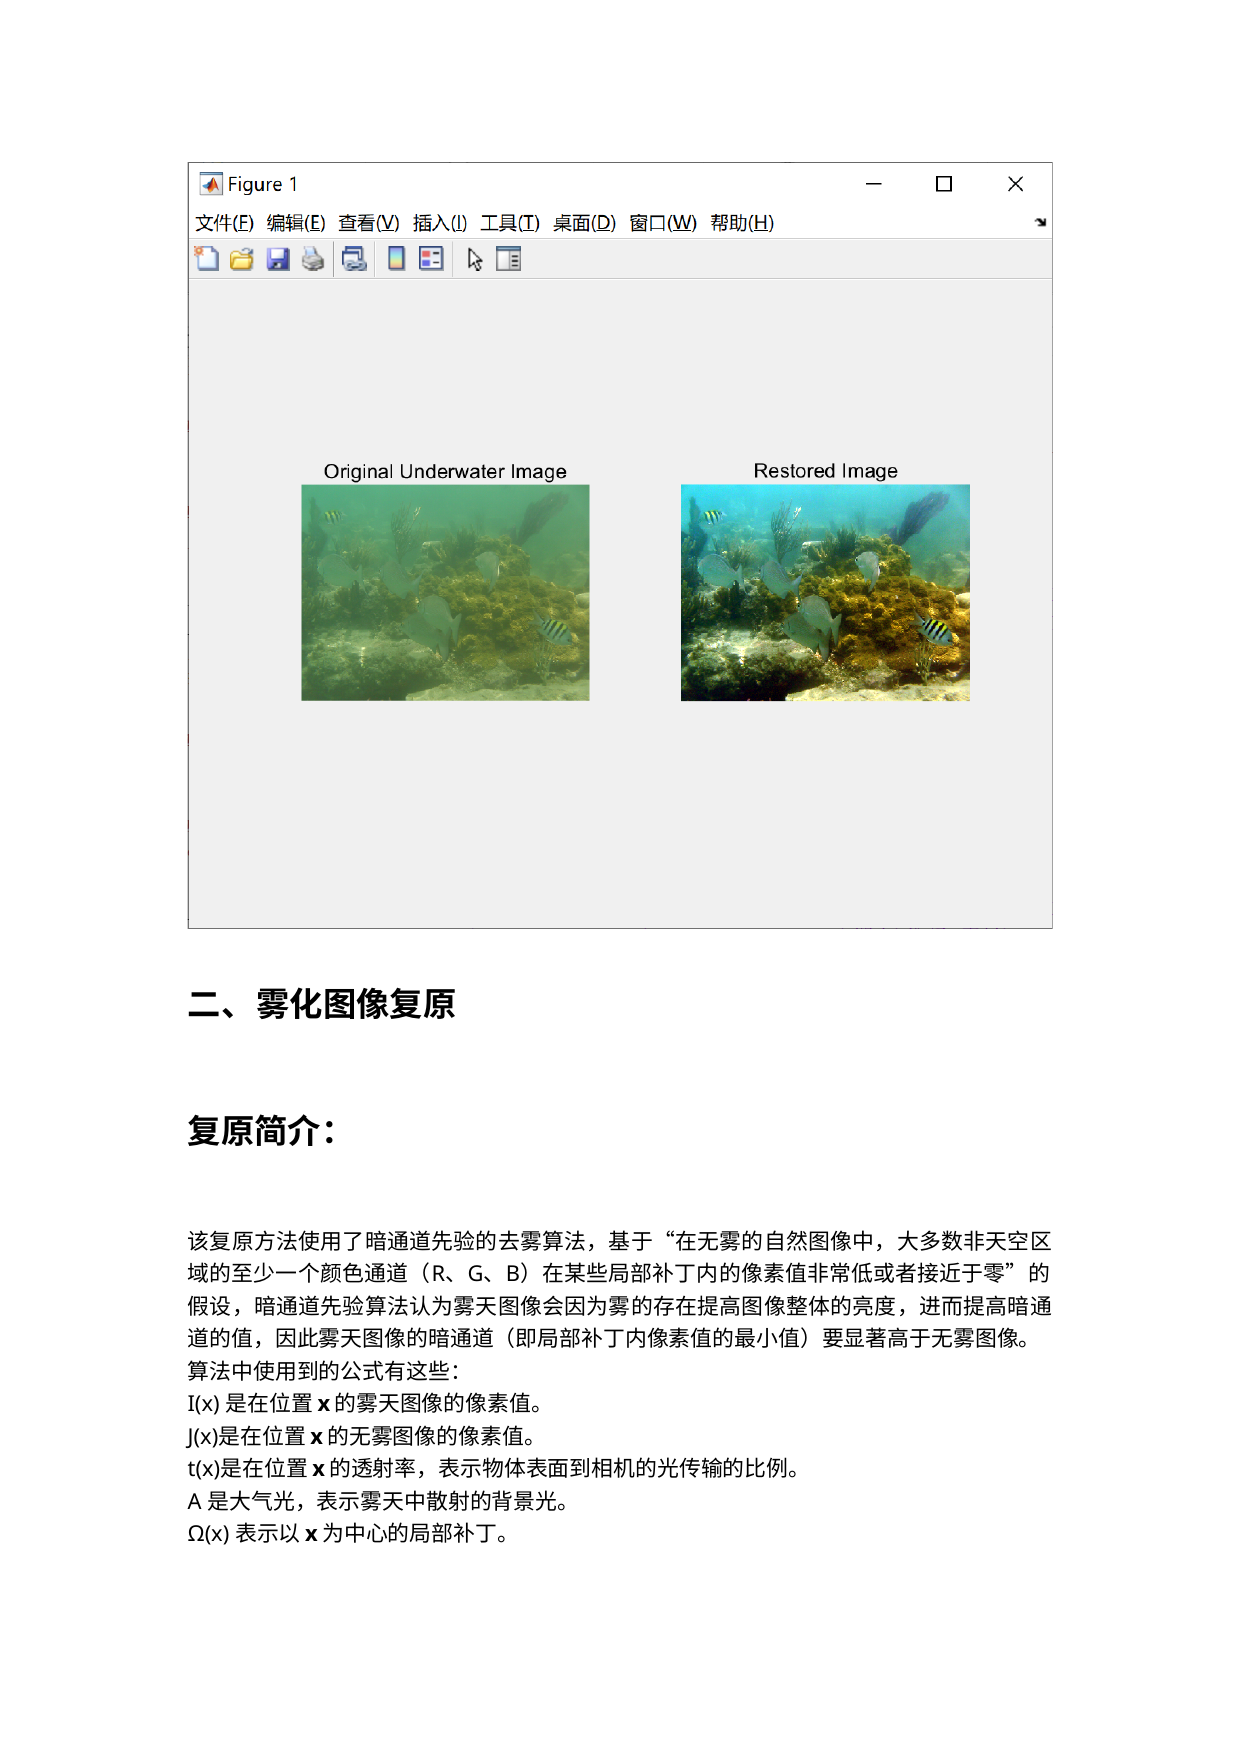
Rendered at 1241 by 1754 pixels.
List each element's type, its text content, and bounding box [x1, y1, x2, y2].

text 算法中使用到的公式有这些： [187, 1353, 1053, 1386]
text A 是大气光，表示雾天中散射的背景光。 [187, 1483, 1053, 1516]
text t(x)是在位置x的透射率，表示物体表面到相机的光传输的比例。 [187, 1451, 1053, 1483]
subtitle 雾化图像复原 [187, 969, 1053, 1034]
text J(x)是在位置x的无雾图像的像素值。 [187, 1418, 1053, 1451]
subtitle 复原简介： [187, 1096, 1053, 1161]
picture [187, 162, 1053, 929]
text I(x) 是在位置x的雾天图像的像素值。 [187, 1386, 1053, 1418]
text Ω(x) 表示以x为中心的局部补丁。 [187, 1516, 1053, 1548]
text 该复原方法使用了暗通道先验的去雾算法，基于“在无雾的自然图像中，大多数非天空区域的至少一个颜色通道（R、G、B）在某些局部补丁内的像素值非常低或者接近于零”的假设，暗通道先验算法认为雾天图像会因为雾的存在提高图像整体的亮度，进而提高暗通道的值，因此雾天图像的暗通道（即局部补丁内像素值的最小值）要显著高于无雾图像。 [187, 1223, 1053, 1353]
